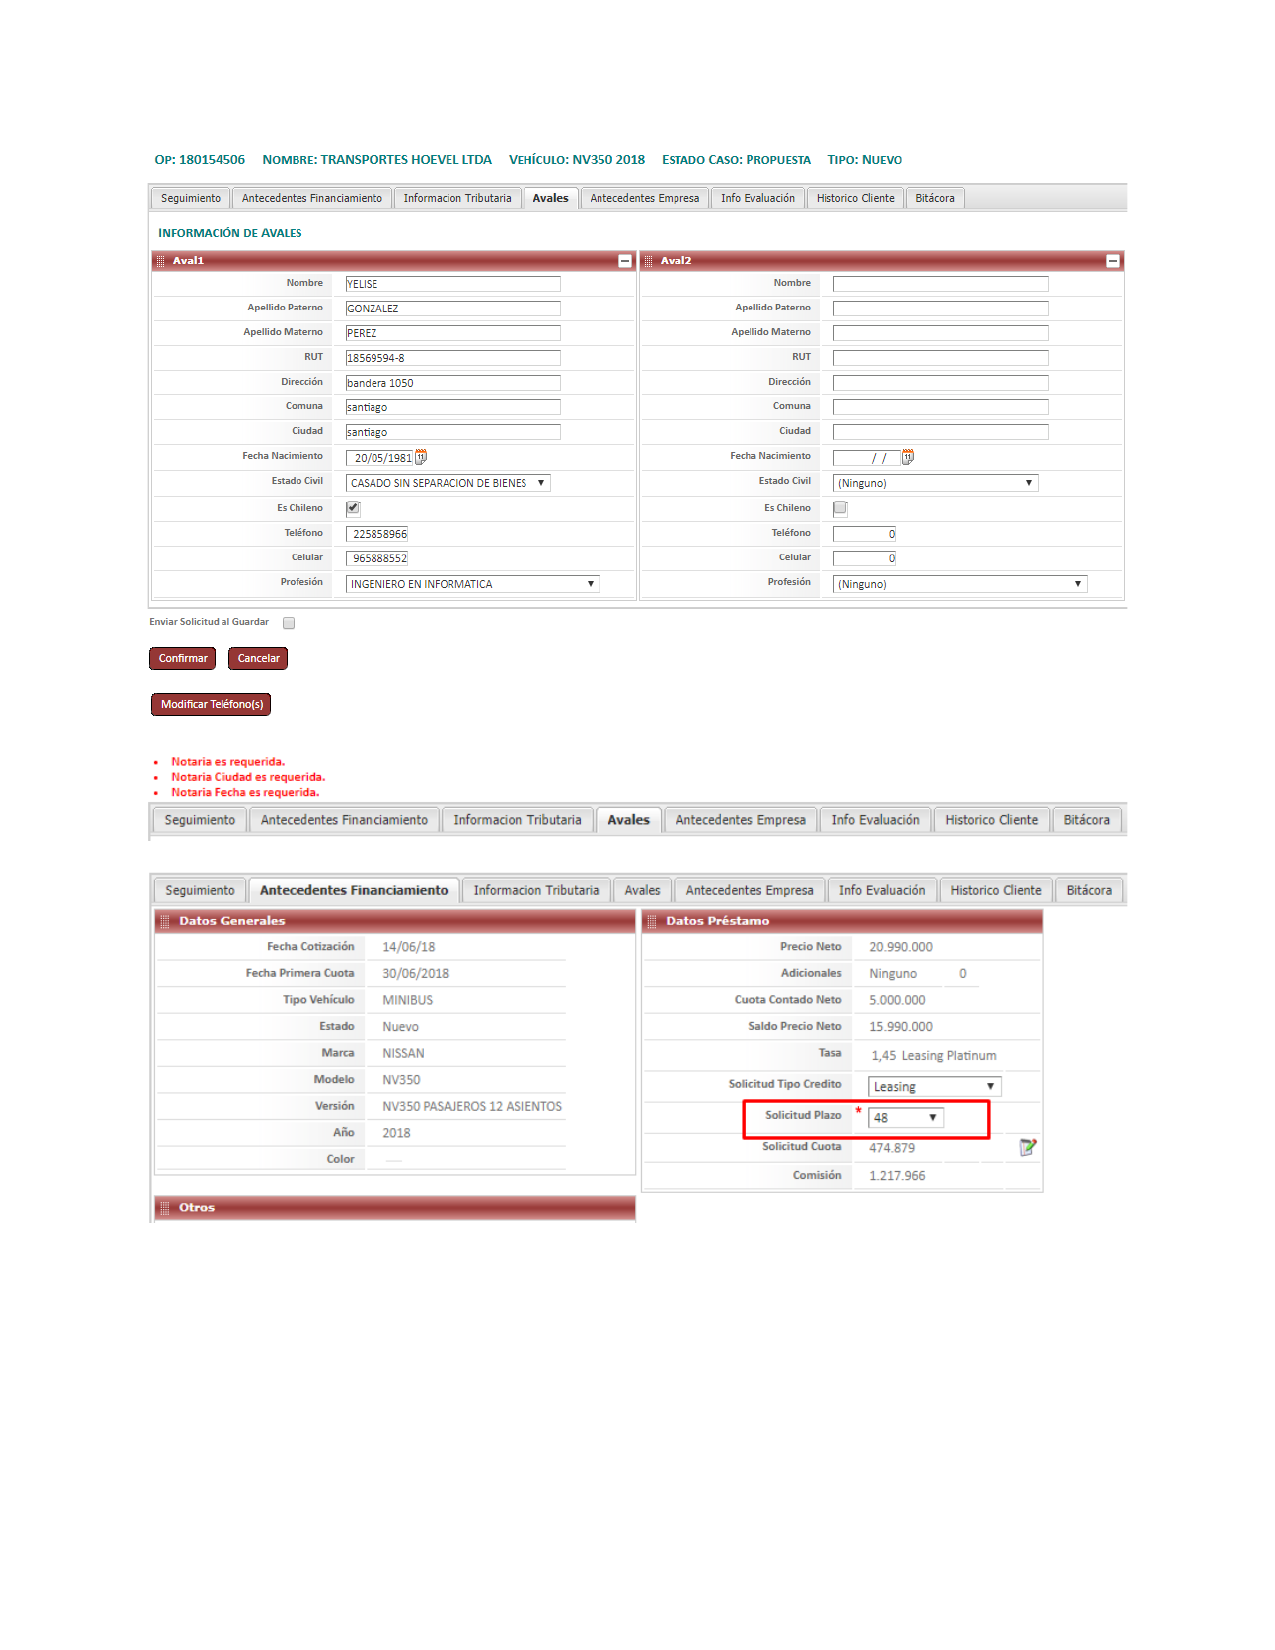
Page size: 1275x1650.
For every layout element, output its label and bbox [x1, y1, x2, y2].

picture [147, 147, 1128, 717]
picture [147, 735, 1128, 841]
picture [147, 859, 1128, 1223]
